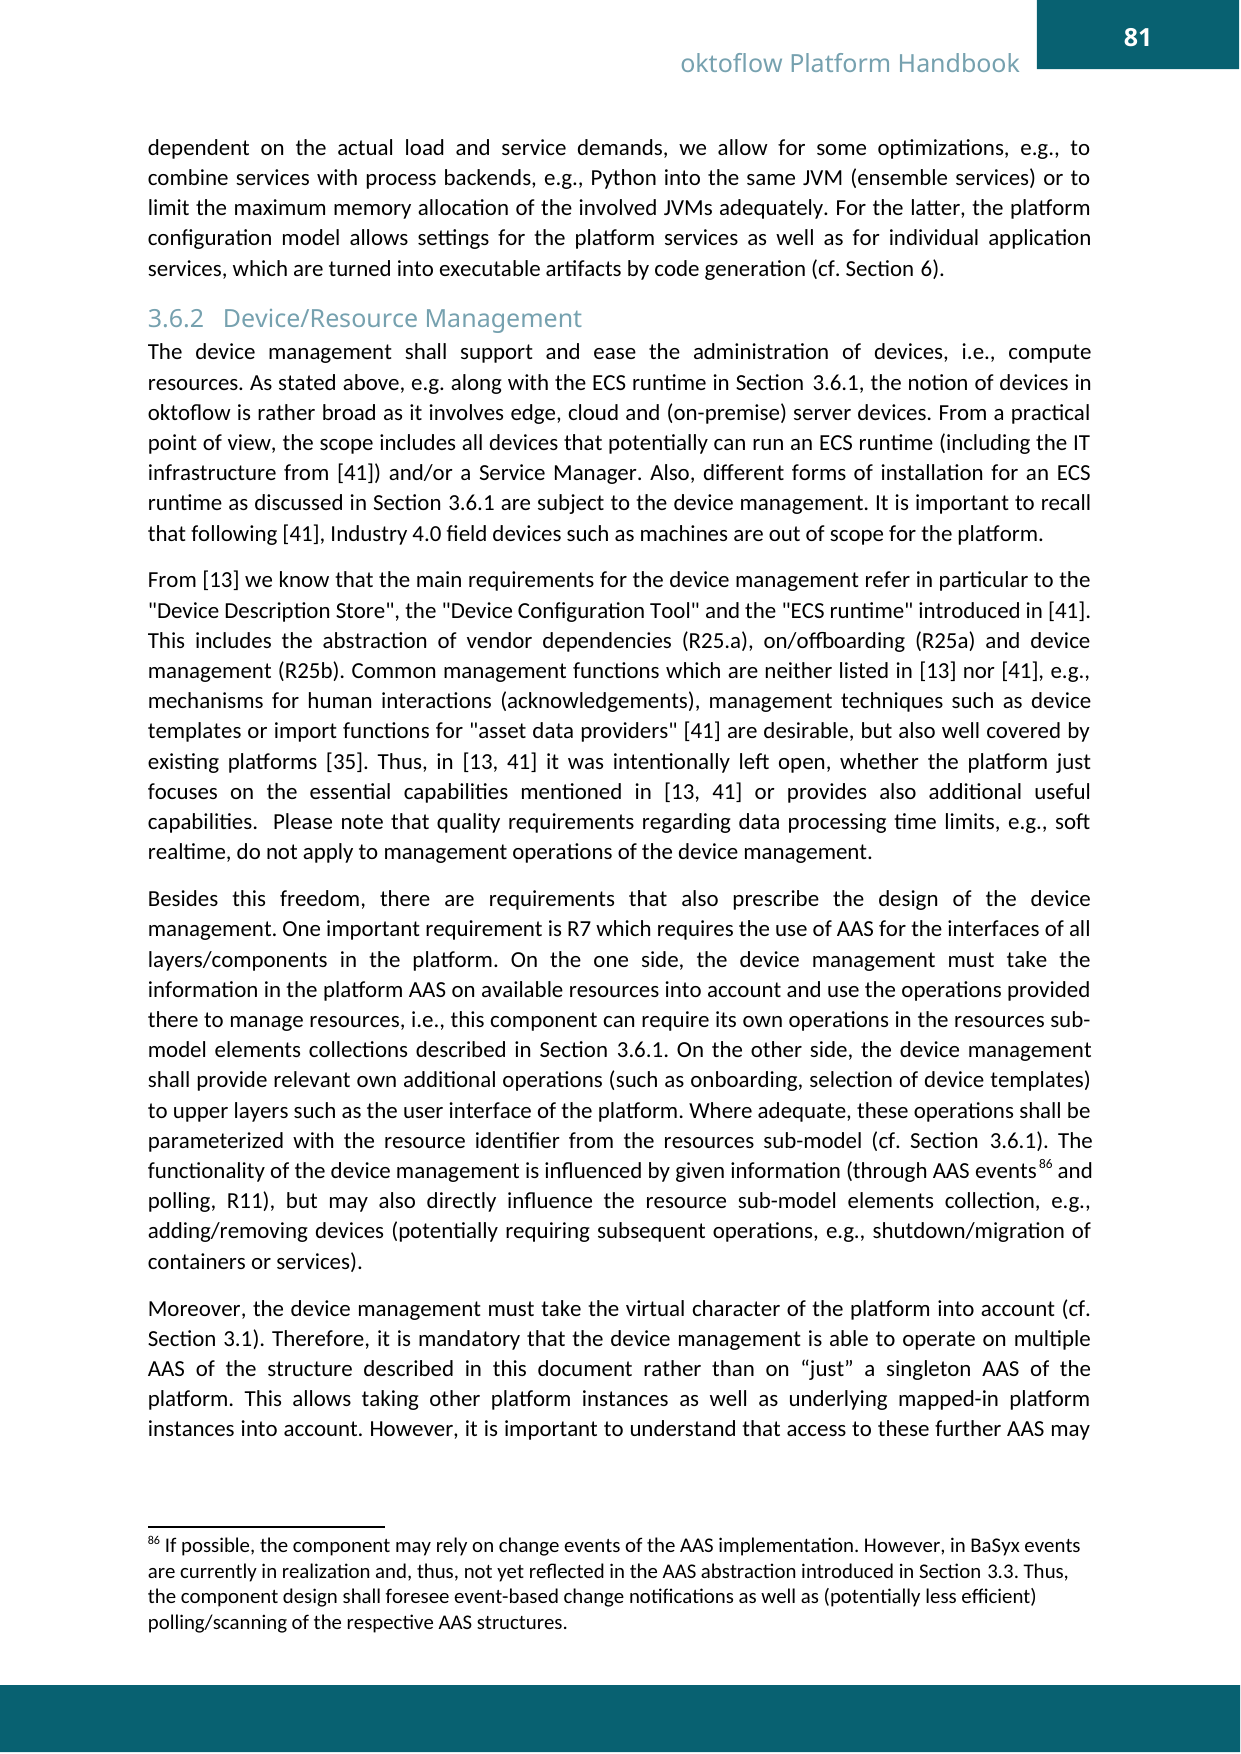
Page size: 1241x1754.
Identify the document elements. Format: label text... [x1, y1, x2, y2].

text The device management shall support and ease the administration of devices, i.e., compute resources. As stated above, e.g. along with the ECS runtime in Section 3.6.1, the notion of devices in oktoflow is rather broad as it involves edge, cloud and (on-premise) server devices. From a practical point of view, the scope includes all devices that potentially can run an ECS runtime (including the IT infrastructure from [41]) and/or a Service Manager. Also, different forms of installation for an ECS runtime as discussed in Section 3.6.1 are subject to the device management. It is important to recall that following [41], Industry 4.0 field devices such as machines are out of scope for the platform. [148, 337, 1093, 547]
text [148, 133, 1093, 282]
text From [13] we know that the main requirements for the device management refer in particular to the "Device Description Store", the "Device Configuration Tool" and the "ECS runtime" introduced in [41]. This includes the abstraction of vendor dependencies (R25.a), on/offboarding (R25a) and device management (R25b). Common management functions which are neither listed in [13] nor [41], e.g., mechanisms for human interactions (acknowledgements), management techniques such as device templates or import functions for "asset data providers" [41] are desirable, but also well covered by existing platforms [35]. Thus, in [13, 41] it was intentionally left open, whether the platform just focuses on the essential capabilities mentioned in [13, 41] or provides also additional useful capabilities. Please note that quality requirements regarding data processing time limits, e.g., soft realtime, do not apply to management operations of the device management. [148, 566, 1093, 865]
text Besides this freedom, there are requirements that also prescribe the design of the device management. One important requirement is R7 which requires the use of AAS for the interfaces of all layers/components in the platform. On the one side, the device management must take the information in the platform AAS on available resources into account and use the operations provided there to manage resources, i.e., this component can require its own operations in the resources sub-model elements collections described in Section 3.6.1. On the other side, the device management shall provide relevant own additional operations (such as onboarding, selection of device templates) to upper layers such as the user interface of the platform. Where adequate, these operations shall be parameterized with the resource identifier from the resources sub-model (cf. Section 3.6.1). The functionality of the device management is influenced by given information (through AAS events and polling, R11), but may also directly influence the resource sub-model elements collection, e.g., adding/removing devices (potentially requiring subsequent operations, e.g., shutdown/migration of containers or services). [148, 884, 1093, 1275]
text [148, 1294, 1093, 1442]
subtitle Device/Resource Management [148, 301, 1093, 335]
